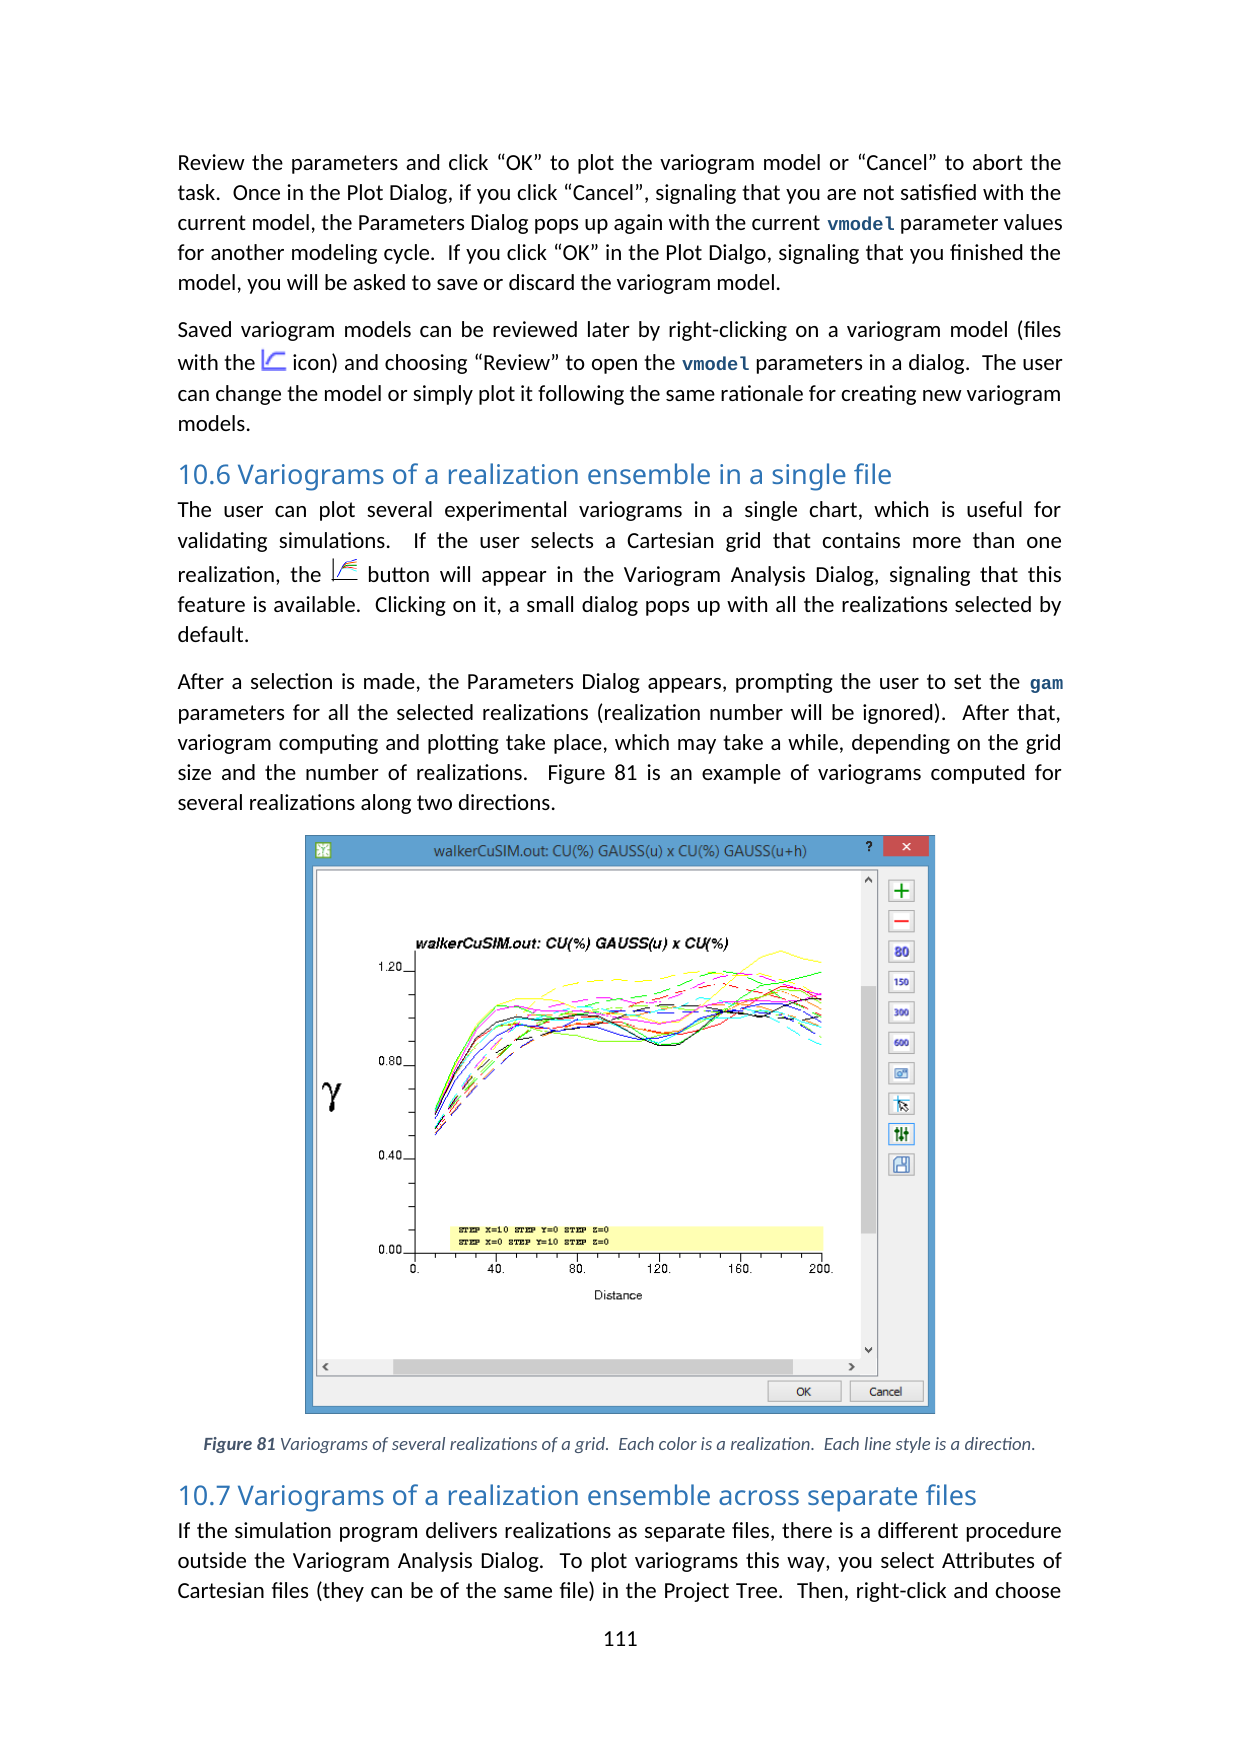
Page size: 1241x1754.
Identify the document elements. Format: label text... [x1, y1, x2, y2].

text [177, 1516, 1063, 1604]
text The user can plot several experimental variograms in a single chart, which is useful for validating simulations. If the user selects a Cartesian grid that contains more than one realization, the button will appear in the Variogram Analysis Dialog, signaling that this feature is available. Clicking on it, a small dialog pops up with all the realizations selected by default. [177, 496, 1063, 649]
picture [261, 345, 287, 371]
picture [331, 556, 358, 583]
text Saved variogram models can be reviewed later by right-clicking on a variogram model (files with the icon) and choosing “Review” to open the vmodel parameters in a dialog. The user can change the model or simply plot it following the same rationale for creating new variogram models. [177, 315, 1063, 437]
text Figure 81 Variograms of several realizations of a grid. Each color is a realization. Each line style is a direction. [177, 1432, 1063, 1455]
picture [305, 835, 936, 1414]
text Review the parameters and click “OK” to plot the variogram model or “Cancel” to abort the task. Once in the Plot Dialog, if you click “Cancel”, signaling that you are not satisfied with the current model, the Parameters Dialog pops up again with the current vmodel parameter values for another modeling cycle. If you click “OK” in the Plot Dialgo, signaling that you finished the model, you will be asked to save or discard the variogram model. [177, 148, 1063, 296]
subtitle Variograms of a realization ensemble in a single file [177, 456, 1063, 493]
text After a selection is made, the Parameters Dialog appears, prompting the user to set the gam parameters for all the selected realizations (realization number will be ignored). After that, variogram computing and plotting take place, which may take a while, depending on the grid size and the number of realizations. Figure 81 is an example of variograms computed for several realizations along two directions. [177, 667, 1063, 816]
subtitle Variograms of a realization ensemble across separate files [177, 1476, 1063, 1513]
